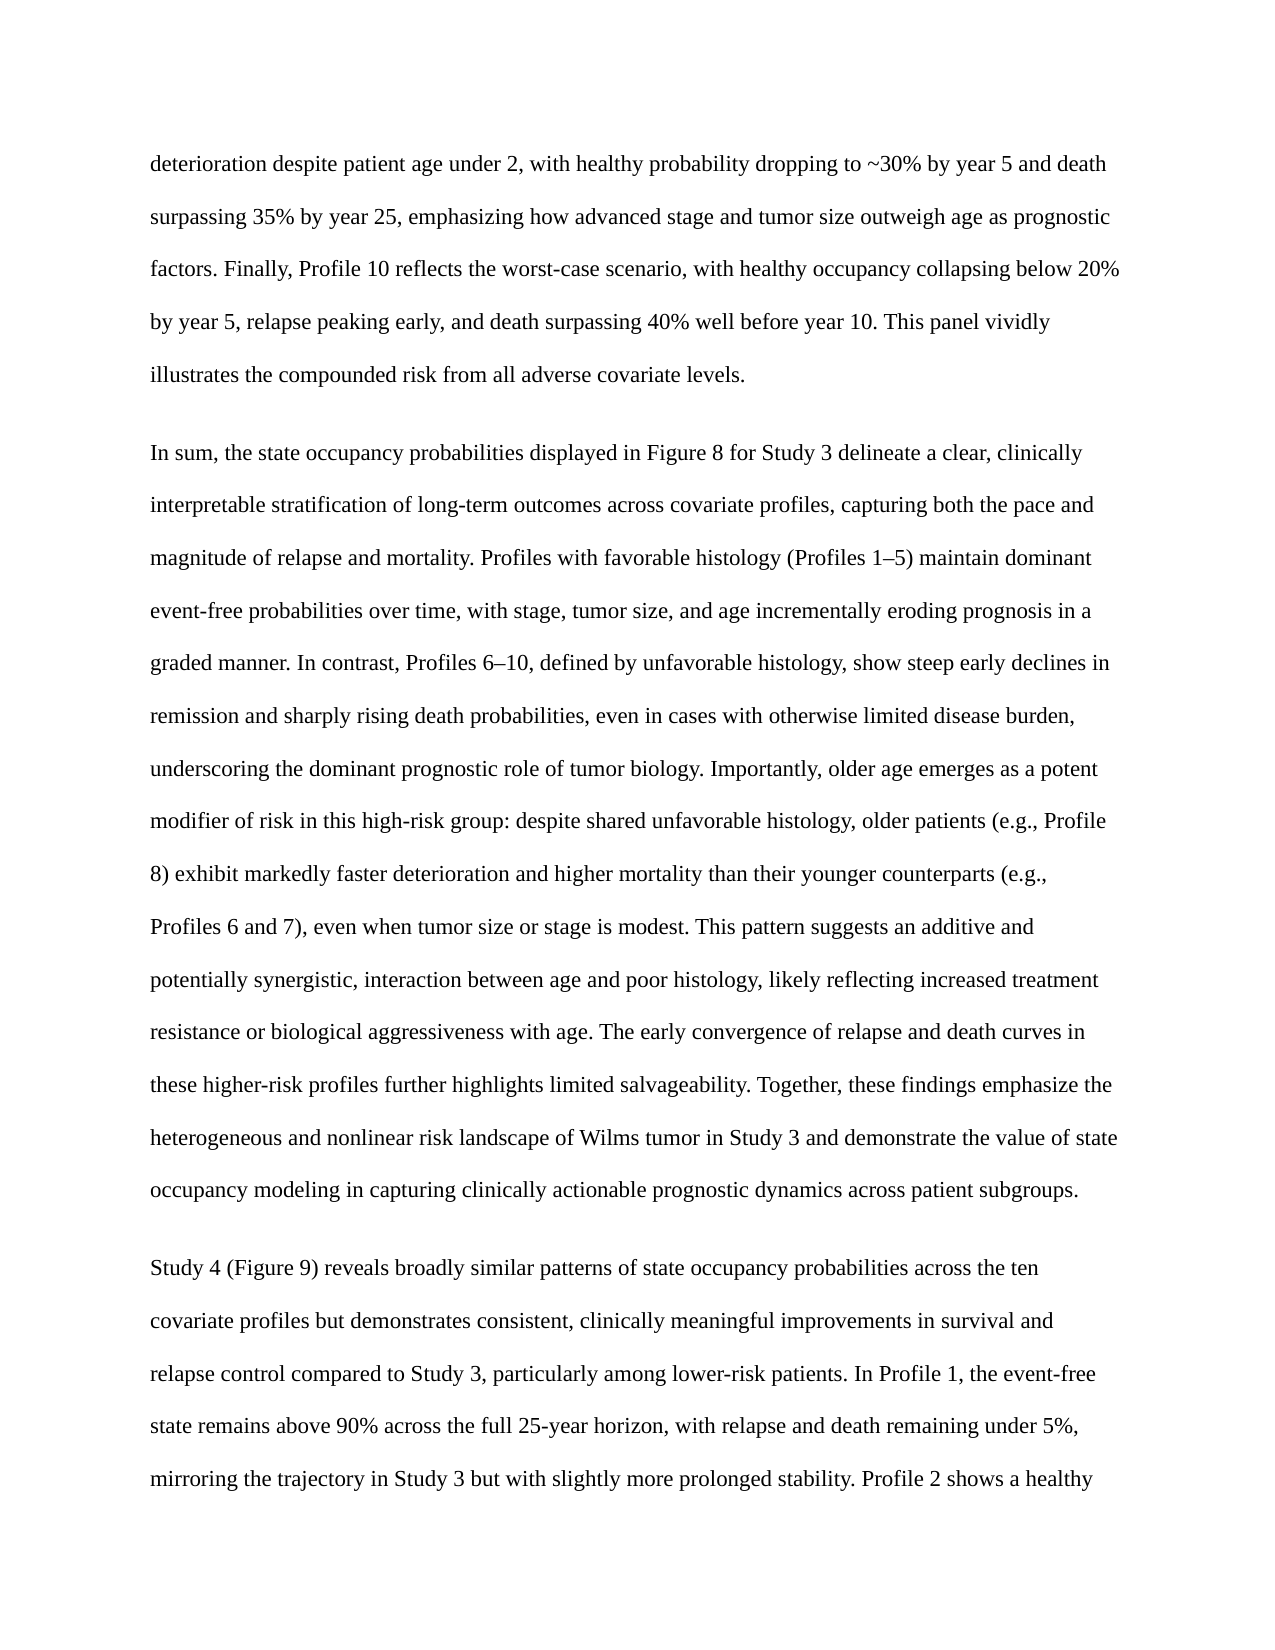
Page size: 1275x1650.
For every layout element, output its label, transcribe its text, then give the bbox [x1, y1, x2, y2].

text In sum, the state occupancy probabilities displayed in Figure 8 for Study 3 delineate a clear, clinically interpretable stratification of long-term outcomes across covariate profiles, capturing both the pace and magnitude of relapse and mortality. Profiles with favorable histology (Profiles 1–5) maintain dominant event-free probabilities over time, with stage, tumor size, and age incrementally eroding prognosis in a graded manner. In contrast, Profiles 6–10, defined by unfavorable histology, show steep early declines in remission and sharply rising death probabilities, even in cases with otherwise limited disease burden, underscoring the dominant prognostic role of tumor biology. Importantly, older age emerges as a potent modifier of risk in this high-risk group: despite shared unfavorable histology, older patients (e.g., Profile 8) exhibit markedly faster deterioration and higher mortality than their younger counterparts (e.g., Profiles 6 and 7), even when tumor size or stage is modest. This pattern suggests an additive and potentially synergistic, interaction between age and poor histology, likely reflecting increased treatment resistance or biological aggressiveness with age. The early convergence of relapse and death curves in these higher-risk profiles further highlights limited salvageability. Together, these findings emphasize the heterogeneous and nonlinear risk landscape of Wilms tumor in Study 3 and demonstrate the value of state occupancy modeling in capturing clinically actionable prognostic dynamics across patient subgroups. [150, 438, 1125, 1203]
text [150, 1254, 1125, 1491]
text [150, 150, 1125, 387]
